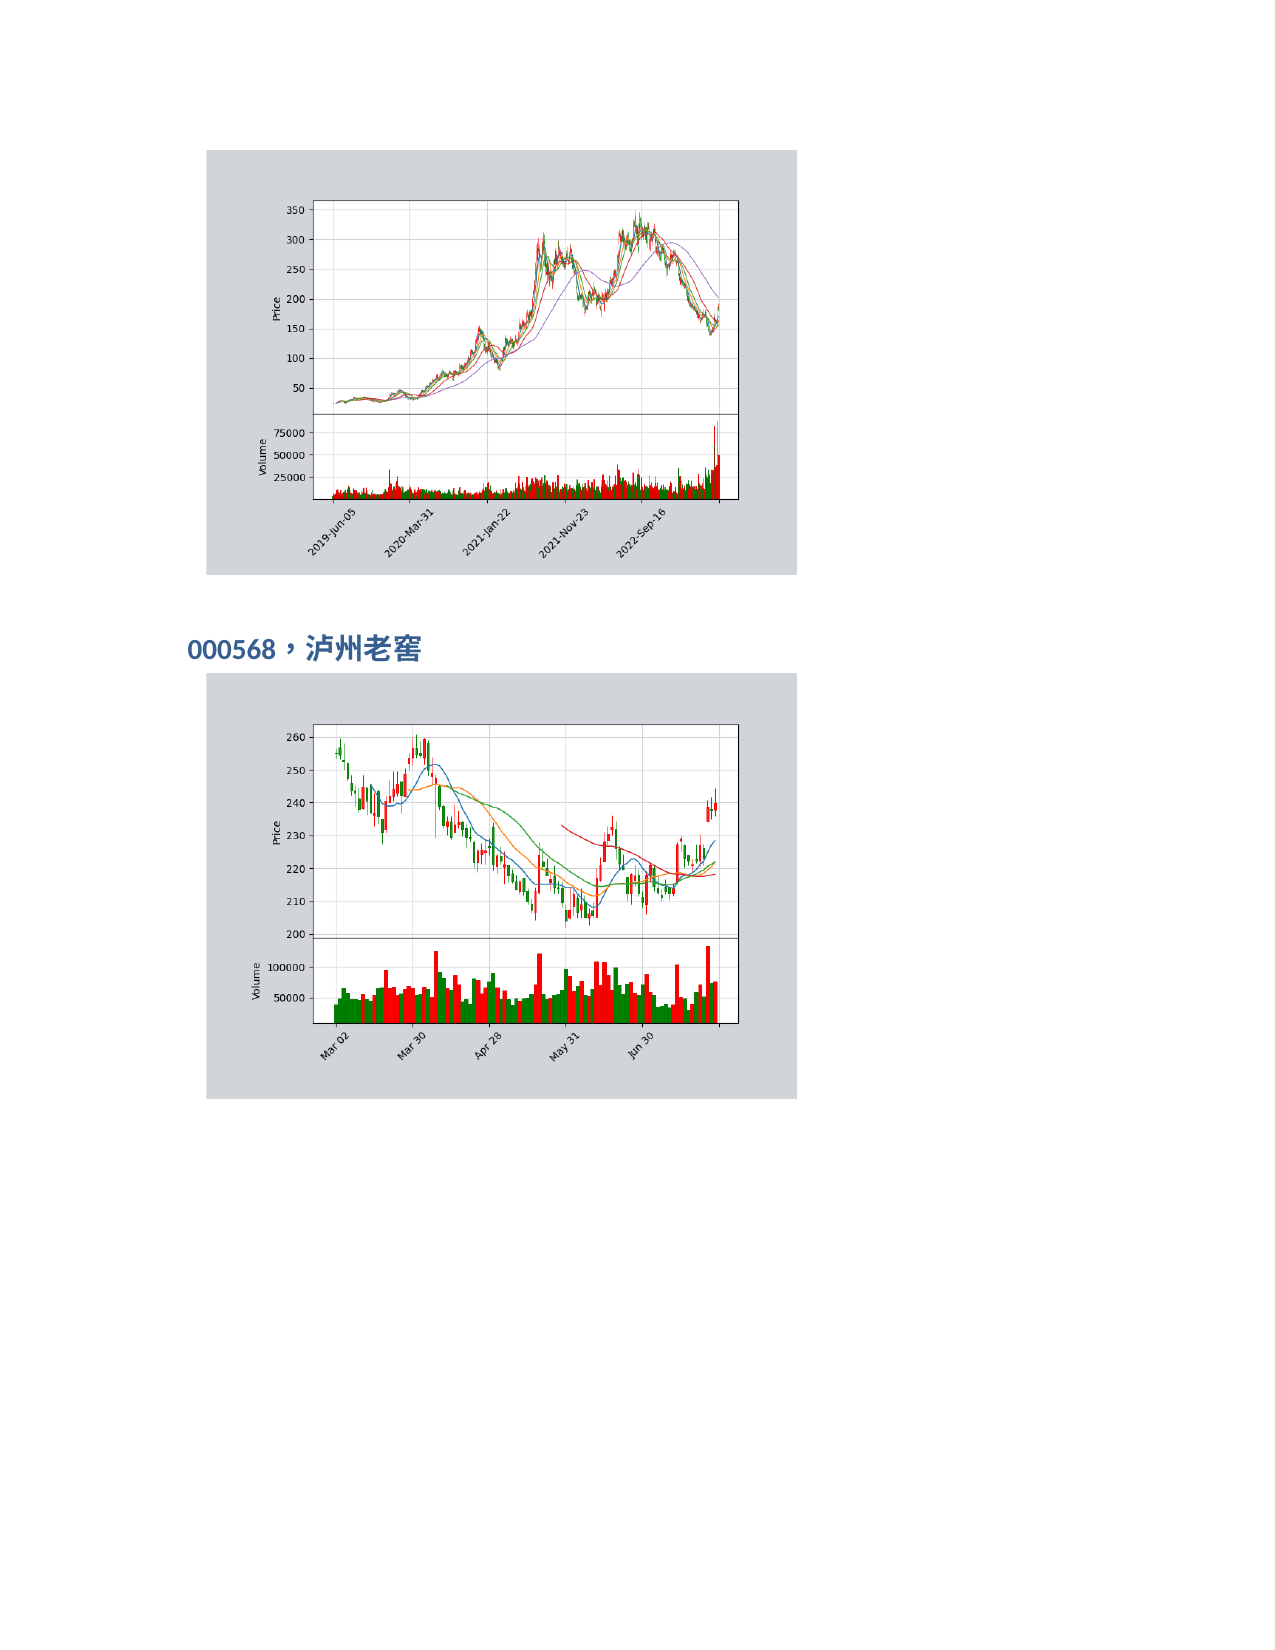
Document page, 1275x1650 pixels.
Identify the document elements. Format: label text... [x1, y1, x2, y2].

subtitle 000568，泸州老窖 [187, 628, 1087, 668]
picture [206, 673, 797, 1099]
picture [206, 150, 797, 575]
